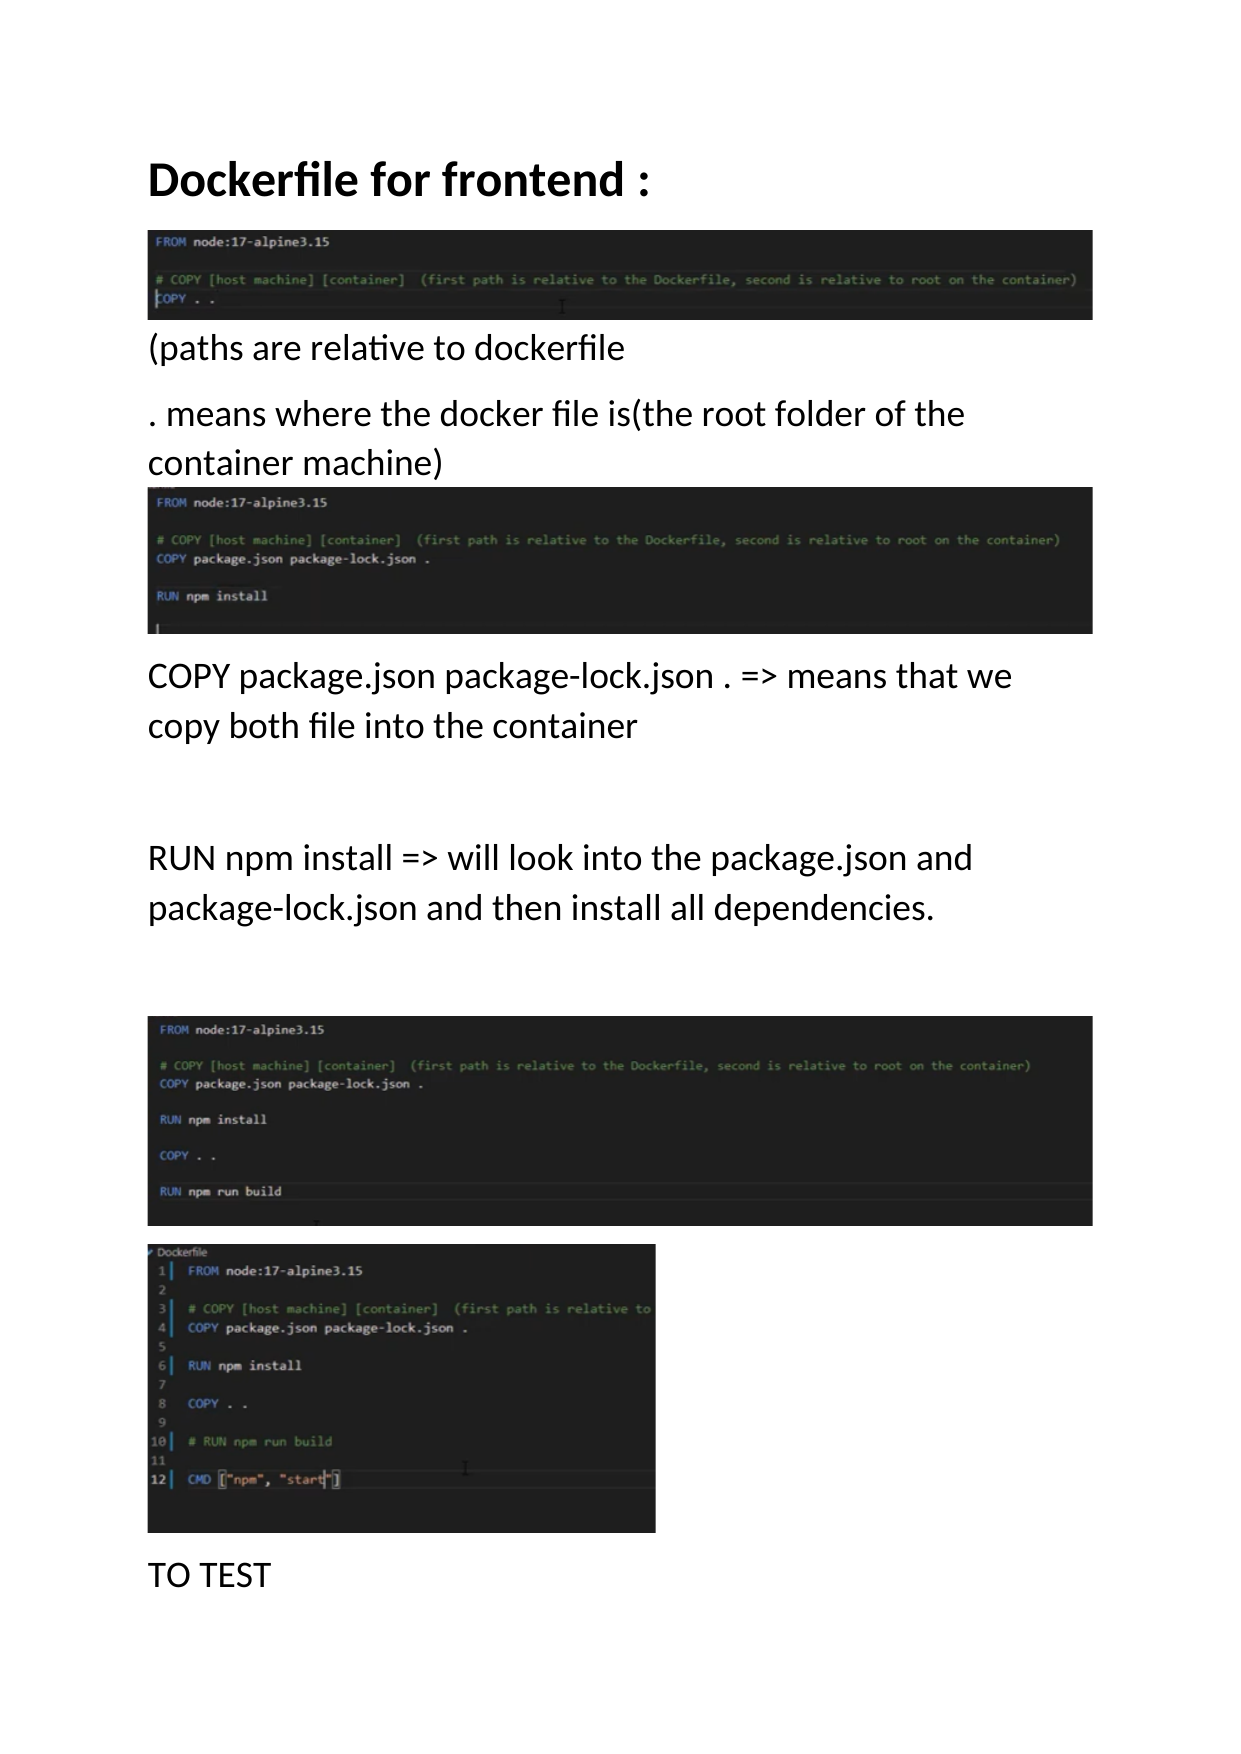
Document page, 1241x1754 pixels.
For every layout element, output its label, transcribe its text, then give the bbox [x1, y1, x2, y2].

text COPY package.json package-lock.json . => means that we copy both file into the container [148, 652, 1093, 748]
picture [147, 1244, 656, 1533]
text Dockerfile for frontend : [148, 148, 1093, 209]
text . means where the docker file is(the root folder of the container machine) [148, 389, 1093, 487]
picture [147, 230, 1093, 320]
text TO TEST [148, 1551, 1093, 1597]
text RUN npm install => will look into the package.json and package-lock.json and then install all dependencies. [148, 834, 1093, 929]
picture [147, 487, 1093, 634]
text (paths are relative to dockerfile [148, 320, 1093, 369]
picture [147, 1016, 1093, 1226]
